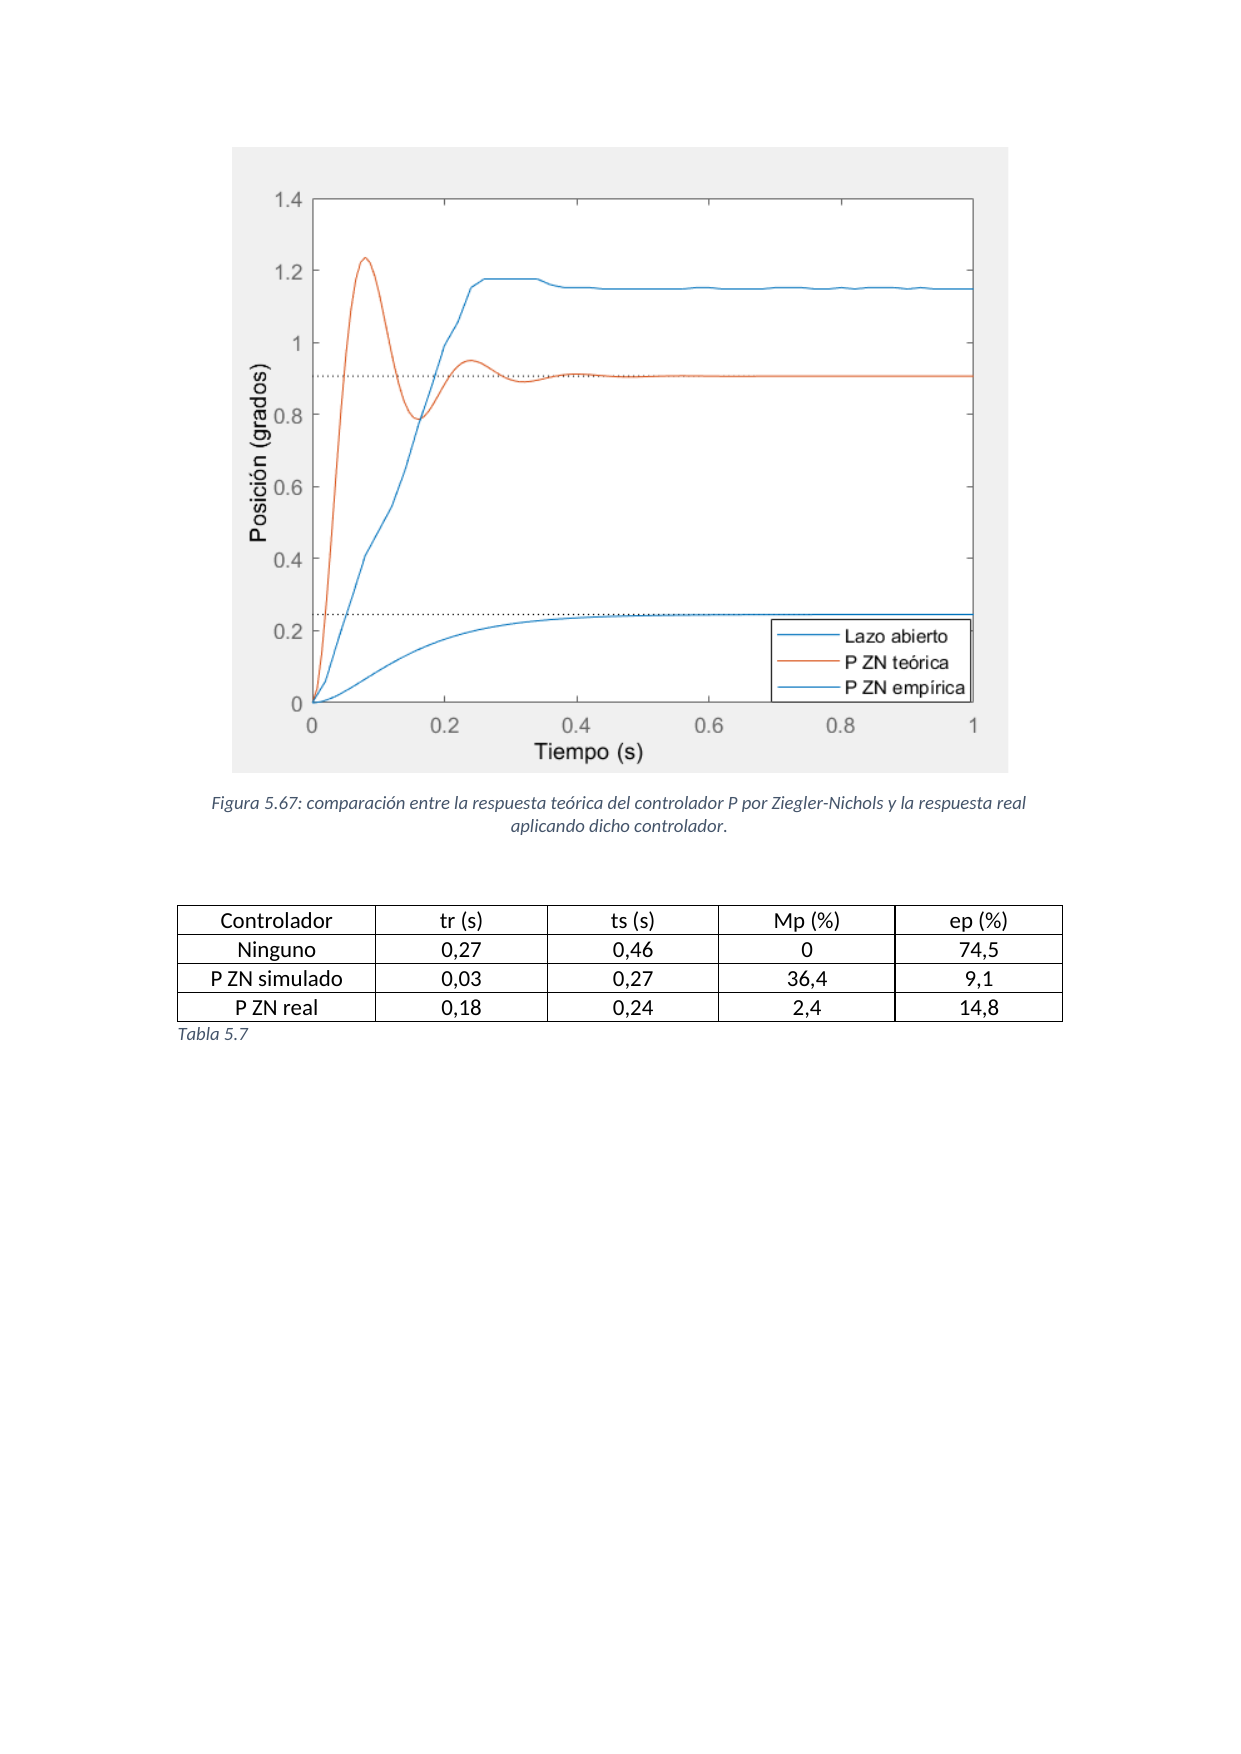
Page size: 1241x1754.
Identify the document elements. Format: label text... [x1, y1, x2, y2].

table_cell 2,4 [719, 993, 894, 1021]
table_header ts (s) [548, 906, 718, 934]
table_cell 74,5 [896, 935, 1062, 963]
table_header tr (s) [376, 906, 547, 934]
table_cell 0 [719, 935, 894, 963]
table_cell 0,27 [376, 935, 547, 963]
table_header Mp (%) [719, 906, 894, 934]
table_header ep (%) [896, 906, 1062, 934]
table_cell 14,8 [896, 993, 1062, 1021]
table_cell 0,03 [376, 964, 547, 992]
table_cell 0,18 [376, 993, 547, 1021]
table_cell 0,27 [548, 964, 718, 992]
table_cell 0,24 [548, 993, 718, 1021]
table_cell Ninguno [178, 935, 375, 963]
table_cell 36,4 [719, 964, 894, 992]
table_cell P ZN real [178, 993, 375, 1021]
table_cell 9,1 [896, 964, 1062, 992]
table_cell P ZN simulado [178, 964, 375, 992]
picture [232, 147, 1009, 773]
table_header Controlador [178, 906, 375, 934]
table_cell 0,46 [548, 935, 718, 963]
